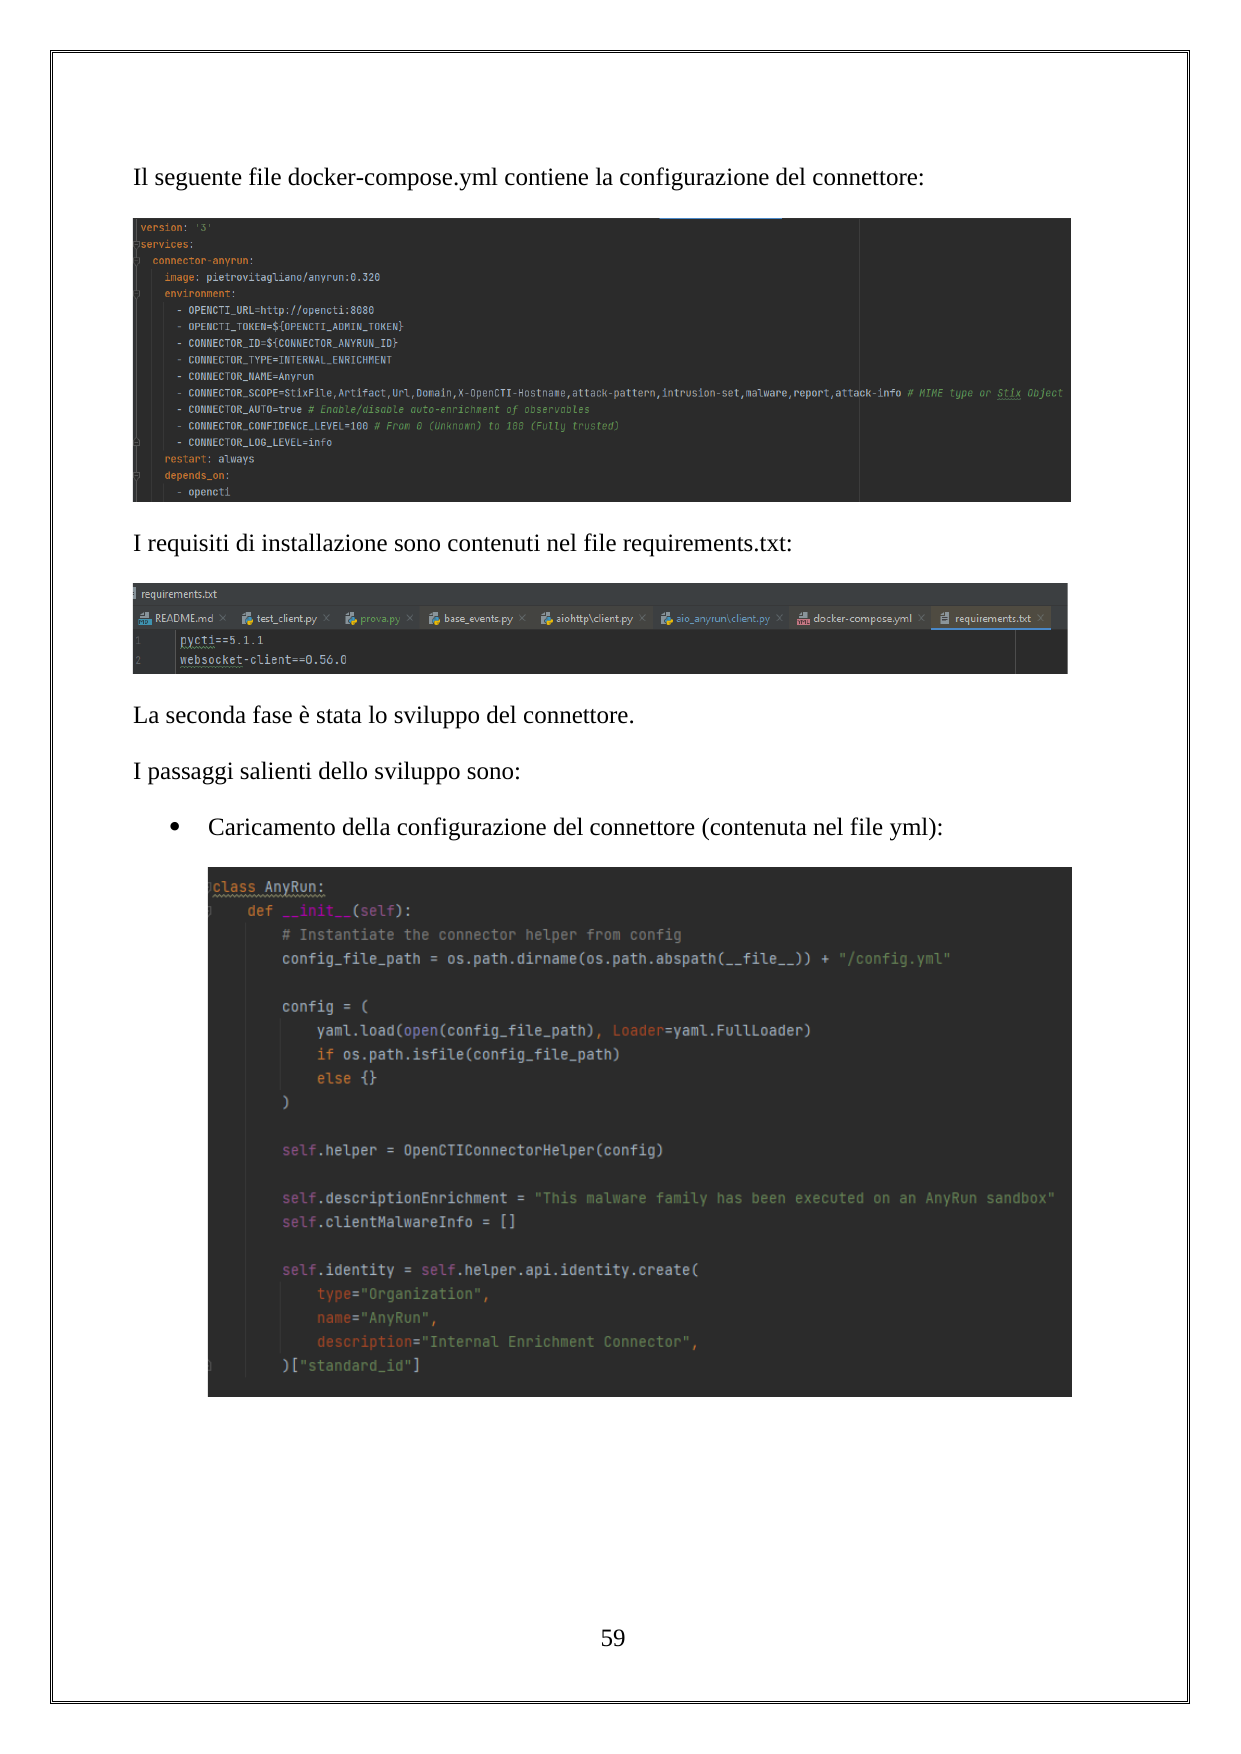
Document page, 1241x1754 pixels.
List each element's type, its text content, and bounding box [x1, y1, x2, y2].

picture [132, 583, 1068, 674]
picture [207, 867, 1072, 1397]
text I passaggi salienti dello sviluppo sono: [133, 756, 1093, 785]
text La seconda fase è stata lo sviluppo del connettore. [133, 700, 1093, 729]
list Caricamento della configurazione del connettore (contenuta nel file yml): [170, 812, 1093, 840]
picture [132, 218, 1071, 502]
text I requisiti di installazione sono contenuti nel file requirements.txt: [133, 528, 1093, 557]
text Il seguente file docker-compose.yml contiene la configurazione del connettore: [133, 162, 1093, 191]
